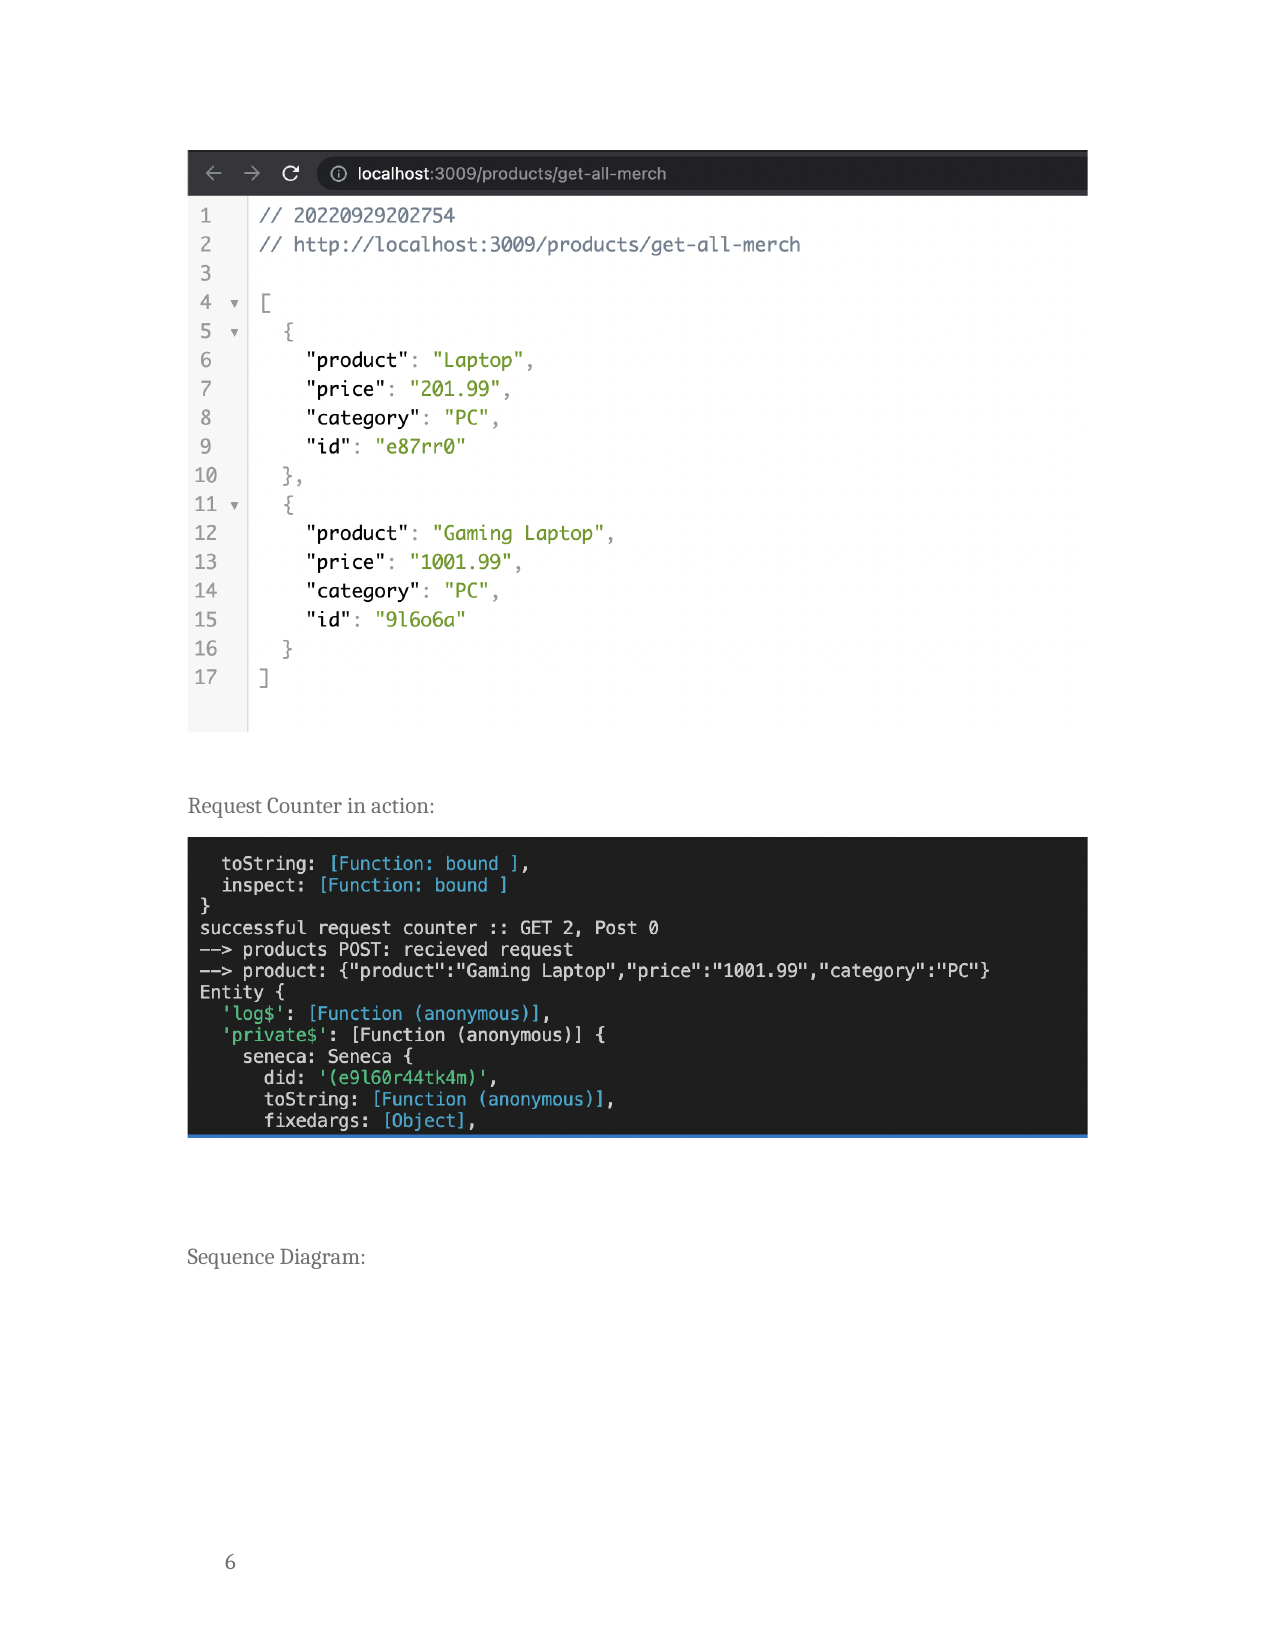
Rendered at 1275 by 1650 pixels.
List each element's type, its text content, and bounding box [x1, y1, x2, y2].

picture [187, 150, 1088, 732]
text Request Counter in action: [187, 793, 1087, 819]
text Sequence Diagram: [187, 1243, 1087, 1270]
picture [187, 837, 1088, 1138]
